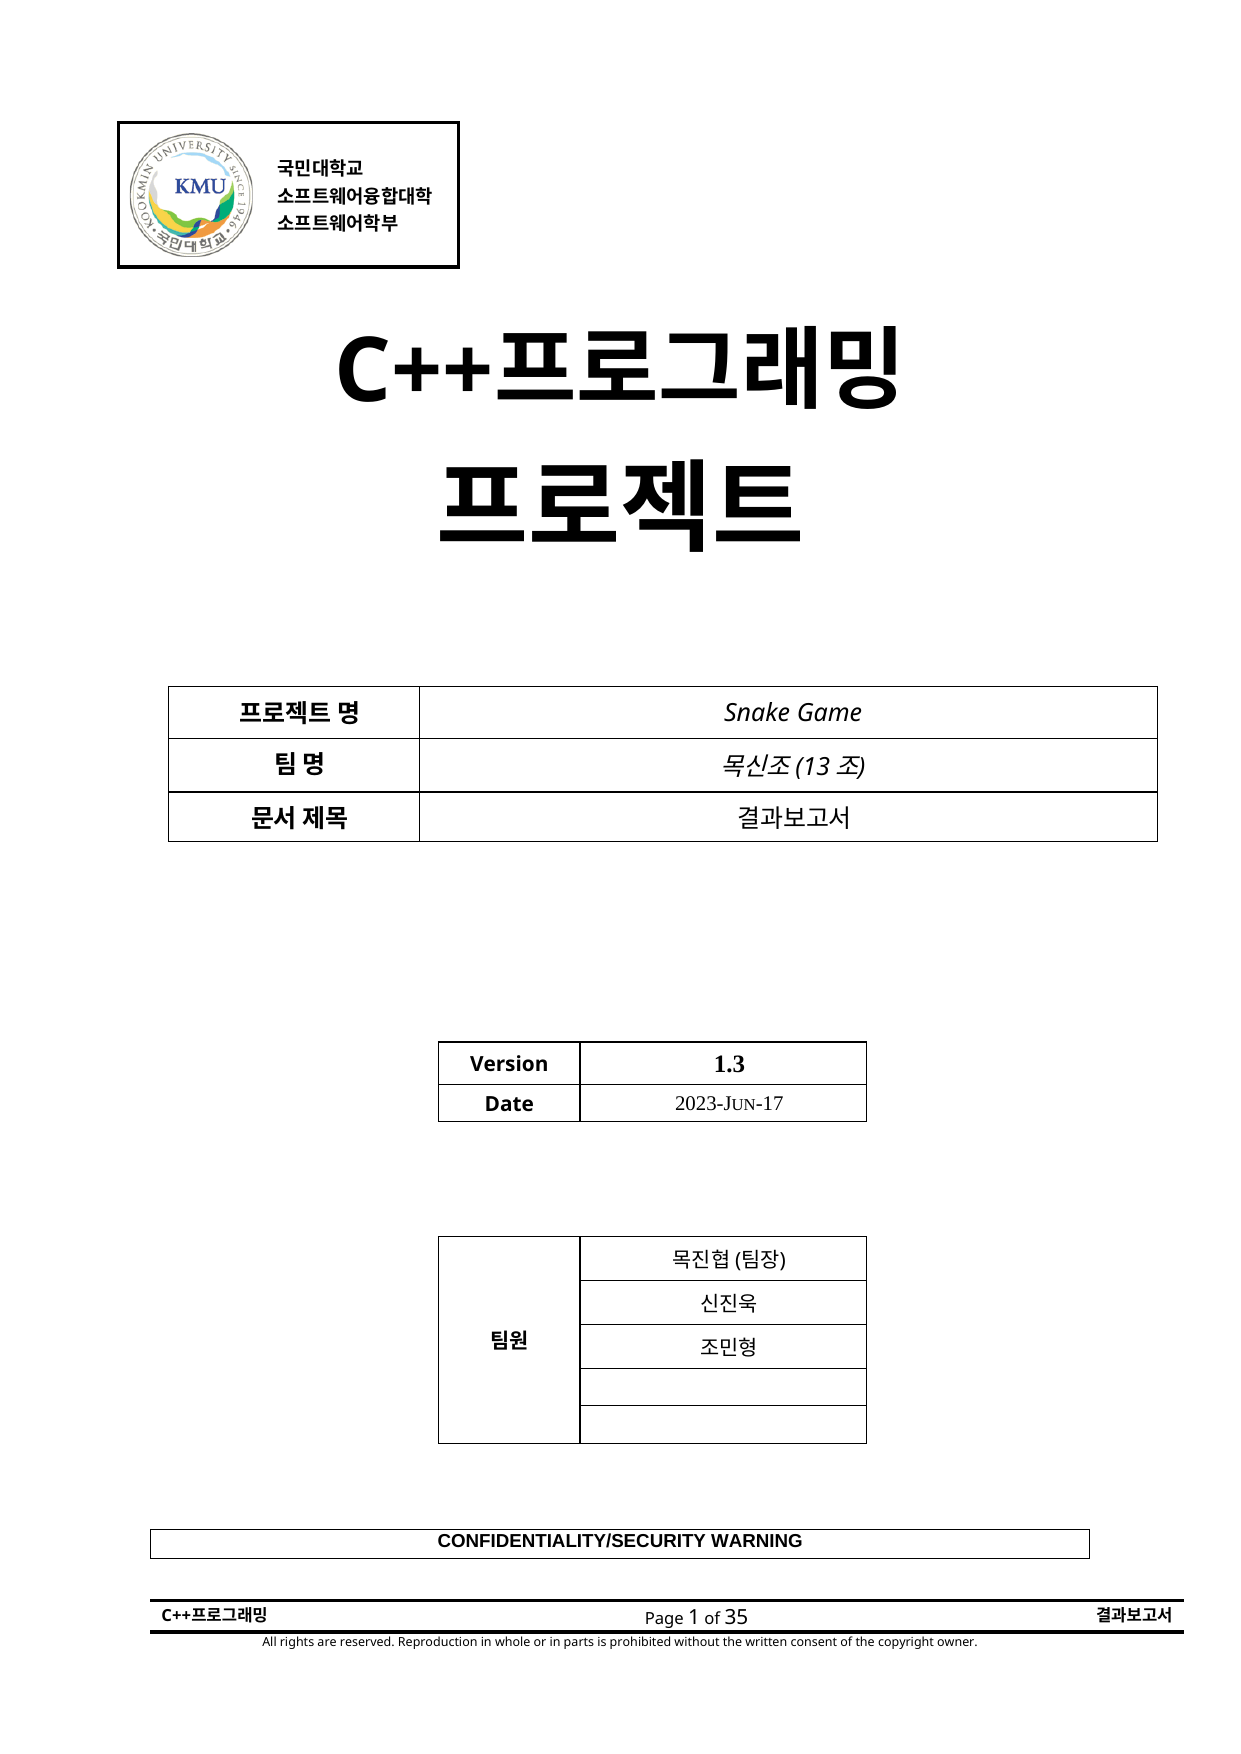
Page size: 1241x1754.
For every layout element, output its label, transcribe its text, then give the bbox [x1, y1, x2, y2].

table_header Version [439, 1043, 579, 1084]
table_header 팀원 [439, 1237, 579, 1443]
table_cell 2023-Jun-17 [581, 1085, 866, 1121]
table_cell 조민형 [581, 1325, 866, 1367]
table_cell 팀 명 [169, 739, 419, 791]
table_cell 결과보고서 [420, 793, 1157, 841]
text 프로젝트 [150, 427, 1090, 572]
table_cell 신진욱 [581, 1281, 866, 1324]
table_cell [581, 1406, 866, 1443]
table_header 목진협 (팀장) [581, 1237, 866, 1280]
table_header 1.3 [581, 1043, 866, 1084]
table_cell 목신조 (13조) [420, 739, 1157, 791]
table_cell 문서 제목 [169, 793, 419, 841]
table_header Snake Game [420, 687, 1157, 737]
text C++프로그래밍 [150, 297, 1090, 427]
table_cell Date [439, 1085, 579, 1121]
table_header 프로젝트 명 [169, 687, 419, 737]
picture [129, 133, 253, 257]
table_cell [581, 1369, 866, 1405]
